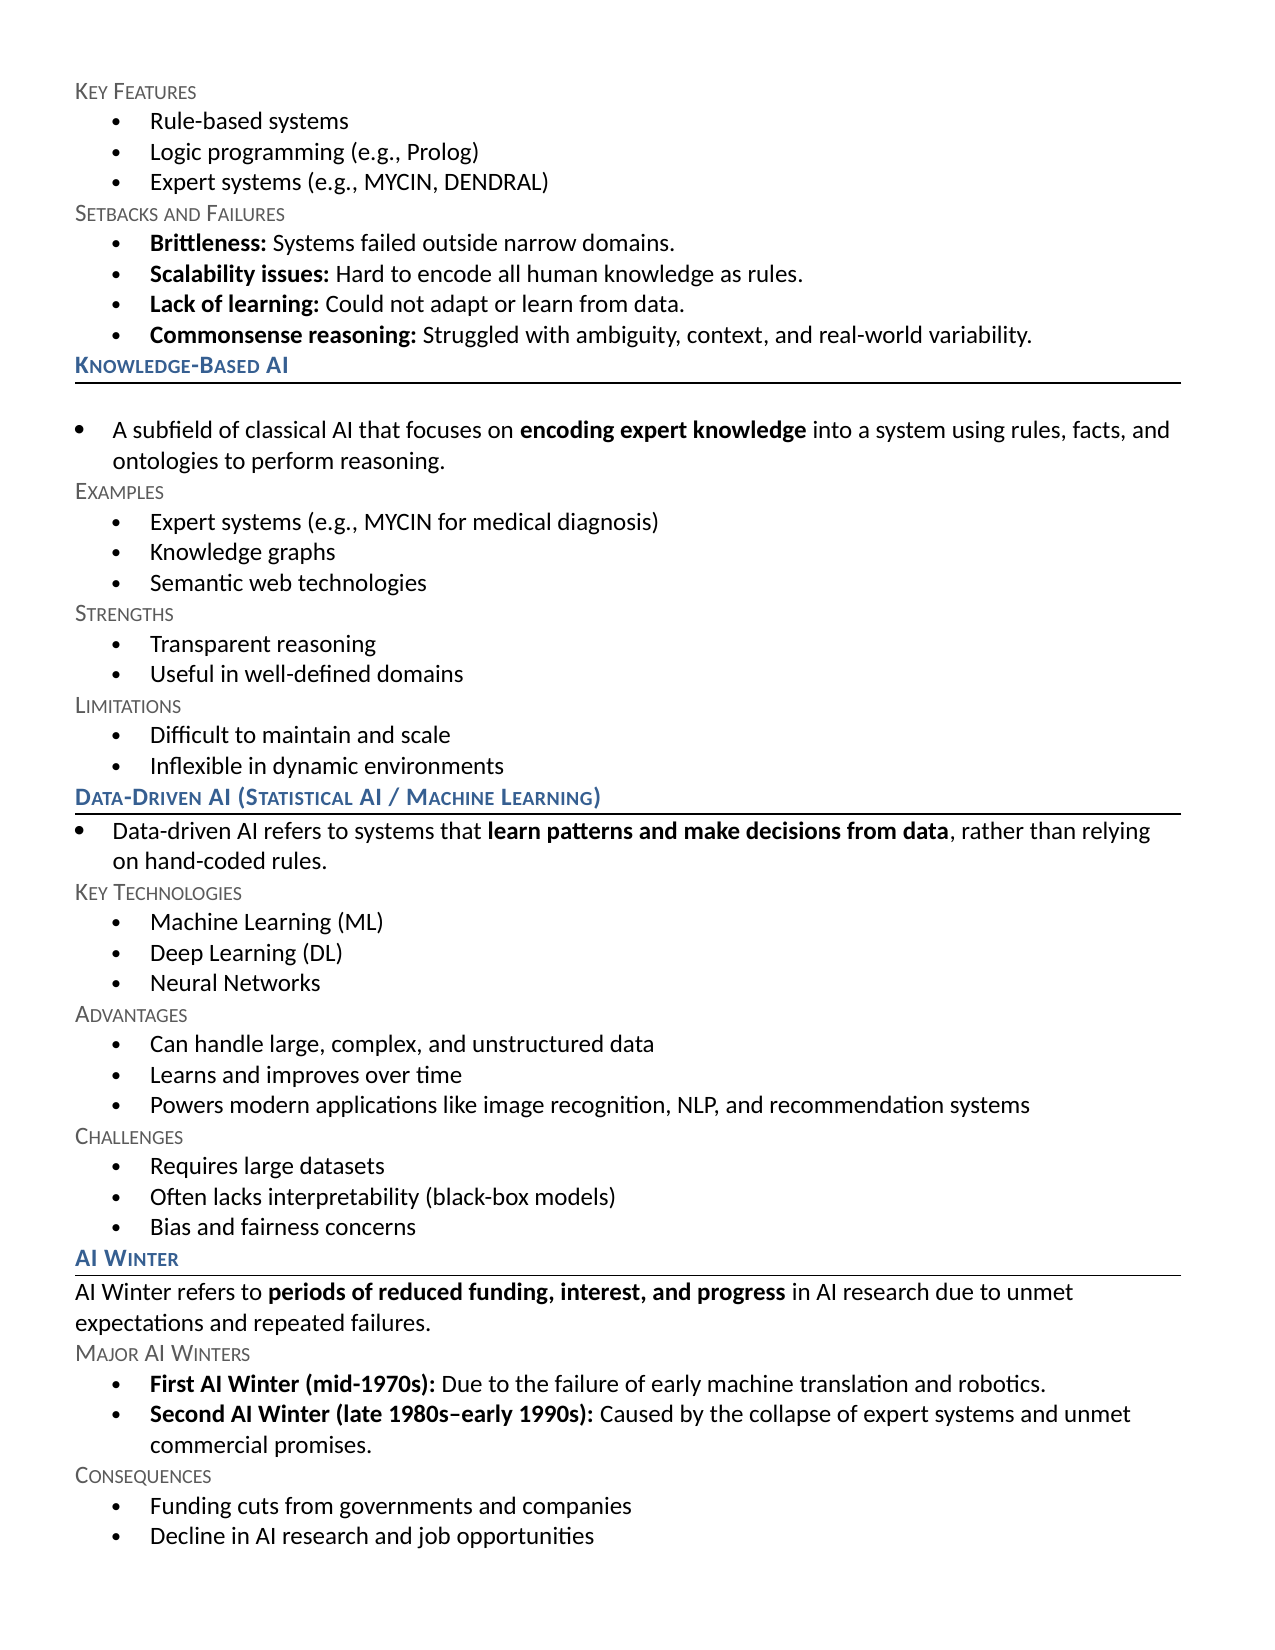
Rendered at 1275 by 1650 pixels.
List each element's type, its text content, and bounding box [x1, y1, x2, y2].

list Brittleness: Systems failed outside narrow domains. [112, 228, 1181, 258]
text Challenges [75, 1120, 1181, 1151]
list Useful in well-defined domains [112, 658, 1181, 689]
text AI Winter refers to periods of reduced funding, interest, and progress in AI research due to unmet expectations and repeated failures. [75, 1276, 1181, 1337]
list Machine Learning (ML) [112, 906, 1181, 937]
list Knowledge graphs [112, 536, 1181, 567]
list Funding cuts from governments and companies [112, 1490, 1181, 1520]
text Key Features [75, 75, 1181, 106]
text Major AI Winters [75, 1337, 1181, 1368]
list A subfield of classical AI that focuses on encoding expert knowledge into a system using rules, facts, and ontologies to perform reasoning. [75, 414, 1181, 475]
list Inflexible in dynamic environments [112, 750, 1181, 781]
list Often lacks interpretability (black-box models) [112, 1181, 1181, 1212]
text Key Technologies [75, 876, 1181, 906]
list First AI Winter (mid-1970s): Due to the failure of early machine translation and robotics. [112, 1368, 1181, 1398]
text Limitations [75, 689, 1181, 719]
list Transparent reasoning [112, 628, 1181, 658]
text Consequences [75, 1459, 1181, 1490]
list Data-driven AI refers to systems that learn patterns and make decisions from data, rather than relying on hand-coded rules. [75, 815, 1181, 876]
list Learns and improves over time [112, 1059, 1181, 1089]
list Neural Networks [112, 967, 1181, 998]
text AI Winter [75, 1242, 1181, 1275]
text Strengths [75, 597, 1181, 628]
list Semantic web technologies [112, 567, 1181, 597]
text Advantages [75, 998, 1181, 1028]
list Can handle large, complex, and unstructured data [112, 1028, 1181, 1059]
list Requires large datasets [112, 1151, 1181, 1181]
list Bias and fairness concerns [112, 1212, 1181, 1242]
list Lack of learning: Could not adapt or learn from data. [112, 289, 1181, 319]
list Rule-based systems [112, 106, 1181, 136]
text Examples [75, 475, 1181, 506]
text Setbacks and Failures [75, 197, 1181, 228]
list Expert systems (e.g., MYCIN, DENDRAL) [112, 167, 1181, 197]
list Decline in AI research and job opportunities [112, 1520, 1181, 1551]
list Logic programming (e.g., Prolog) [112, 136, 1181, 167]
list Commonsense reasoning: Struggled with ambiguity, context, and real-world variability. [112, 319, 1181, 350]
text Data-Driven AI (Statistical AI / Machine Learning) [75, 781, 1181, 813]
list Powers modern applications like image recognition, NLP, and recommendation systems [112, 1089, 1181, 1120]
list Difficult to maintain and scale [112, 719, 1181, 750]
list Deep Learning (DL) [112, 937, 1181, 967]
text Knowledge-Based AI [75, 350, 1181, 382]
list Expert systems (e.g., MYCIN for medical diagnosis) [112, 506, 1181, 536]
list Scalability issues: Hard to encode all human knowledge as rules. [112, 258, 1181, 289]
list Second AI Winter (late 1980s–early 1990s): Caused by the collapse of expert systems and unmet commercial promises. [112, 1398, 1181, 1459]
